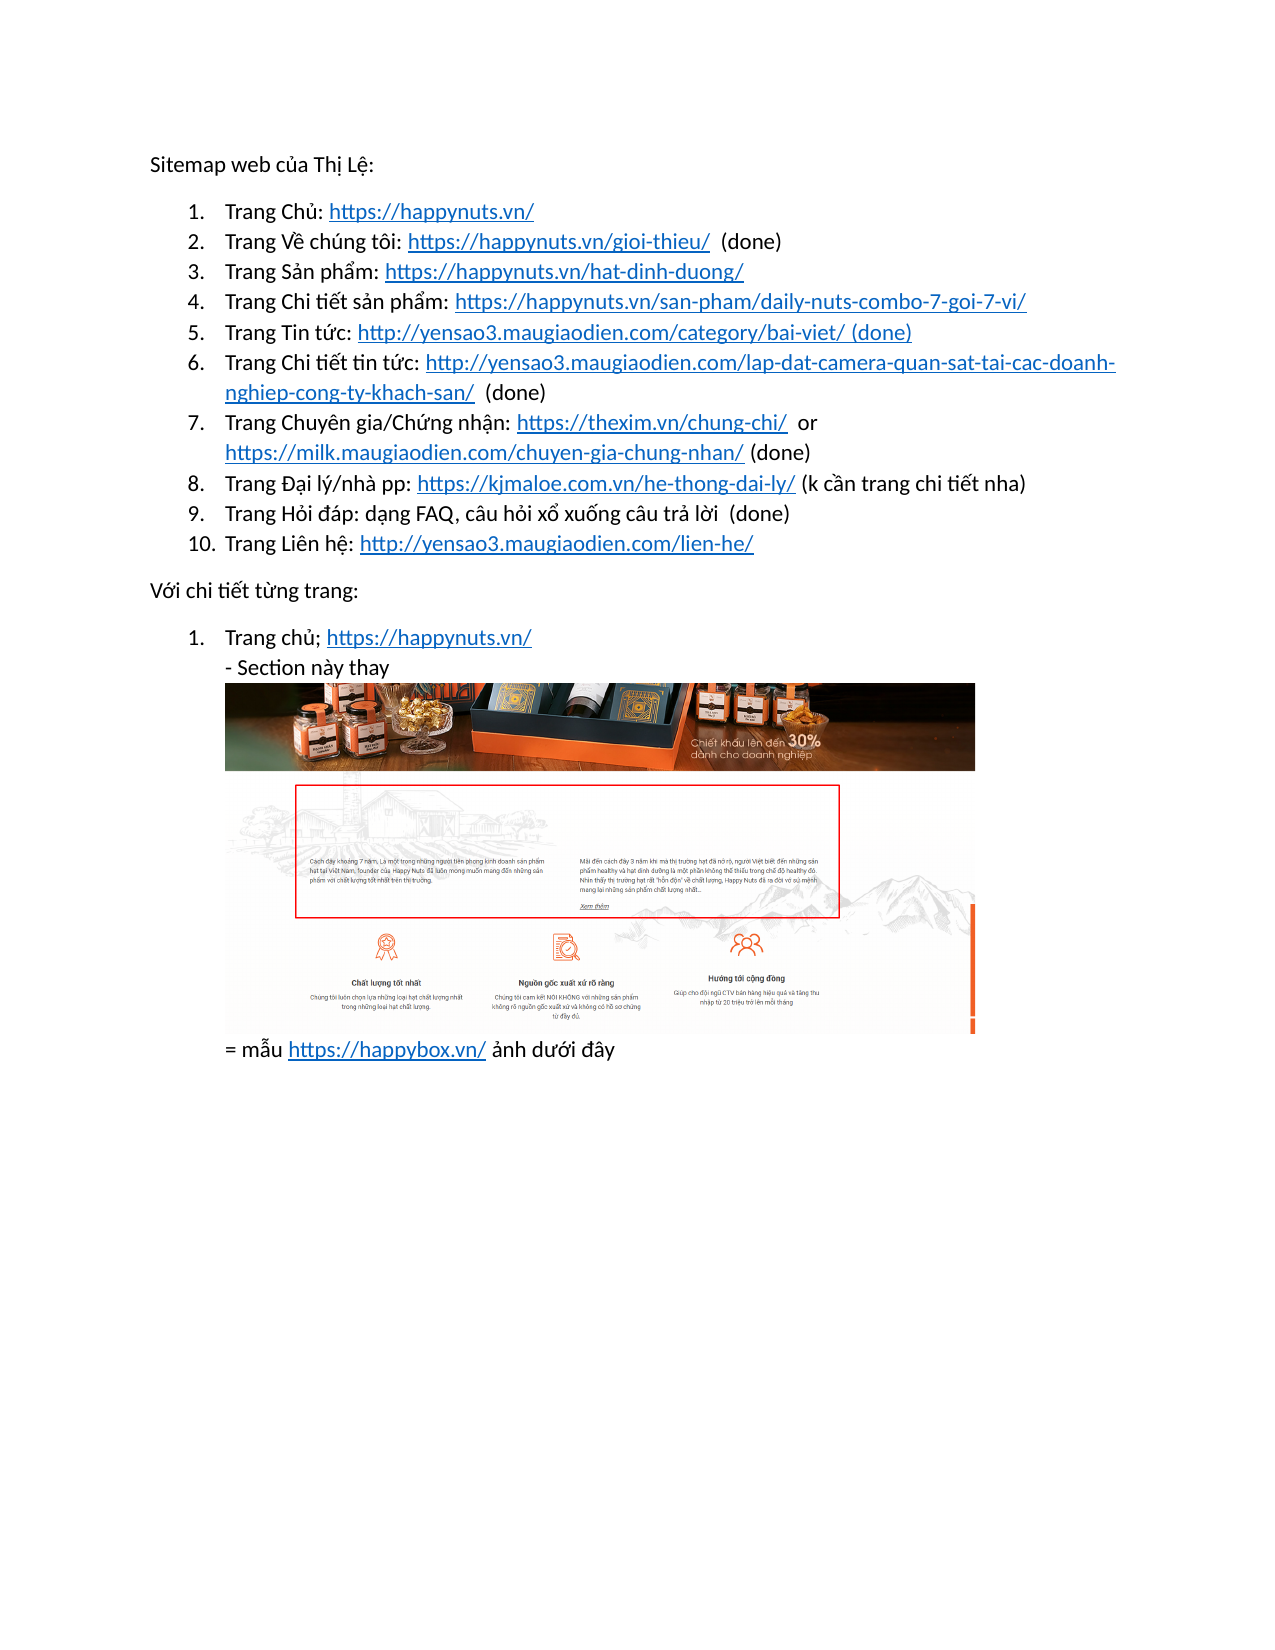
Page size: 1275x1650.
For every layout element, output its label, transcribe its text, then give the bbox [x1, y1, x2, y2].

list Trang Chi tiết tin tức: http://yensao3.maugiaodien.com/lap-dat-camera-quan-sat-tai-cac-doanh-nghiep-cong-ty-khach-san/ (done) [187, 348, 1125, 406]
list - Section này thay [225, 653, 1125, 681]
list Trang Chuyên gia/Chứng nhận: https://thexim.vn/chung-chi/ or https://milk.maugiaodien.com/chuyen-gia-chung-nhan/ (done) [187, 408, 1125, 467]
list Trang chủ; https://happynuts.vn/ [187, 623, 1125, 651]
list Trang Tin tức: http://yensao3.maugiaodien.com/category/bai-viet/ (done) [187, 318, 1125, 346]
list Trang Về chúng tôi: https://happynuts.vn/gioi-thieu/ (done) [187, 227, 1125, 255]
list = mẫu https://happybox.vn/ ảnh dưới đây [225, 1035, 1125, 1063]
picture [225, 683, 976, 1034]
list Trang Đại lý/nhà pp: https://kjmaloe.com.vn/he-thong-dai-ly/ (k cần trang chi tiết nha) [187, 469, 1125, 497]
list Trang Chi tiết sản phẩm: https://happynuts.vn/san-pham/daily-nuts-combo-7-goi-7-vi/ [187, 287, 1125, 316]
list Trang Sản phẩm: https://happynuts.vn/hat-dinh-duong/ [187, 257, 1125, 285]
list Trang Liên hệ: http://yensao3.maugiaodien.com/lien-he/ [187, 529, 1125, 557]
text Sitemap web của Thị Lệ: [150, 150, 1125, 178]
list Trang Hỏi đáp: dạng FAQ, câu hỏi xổ xuống câu trả lời (done) [187, 499, 1125, 527]
list Trang Chủ: https://happynuts.vn/ [187, 197, 1125, 225]
text Với chi tiết từng trang: [150, 576, 1125, 604]
